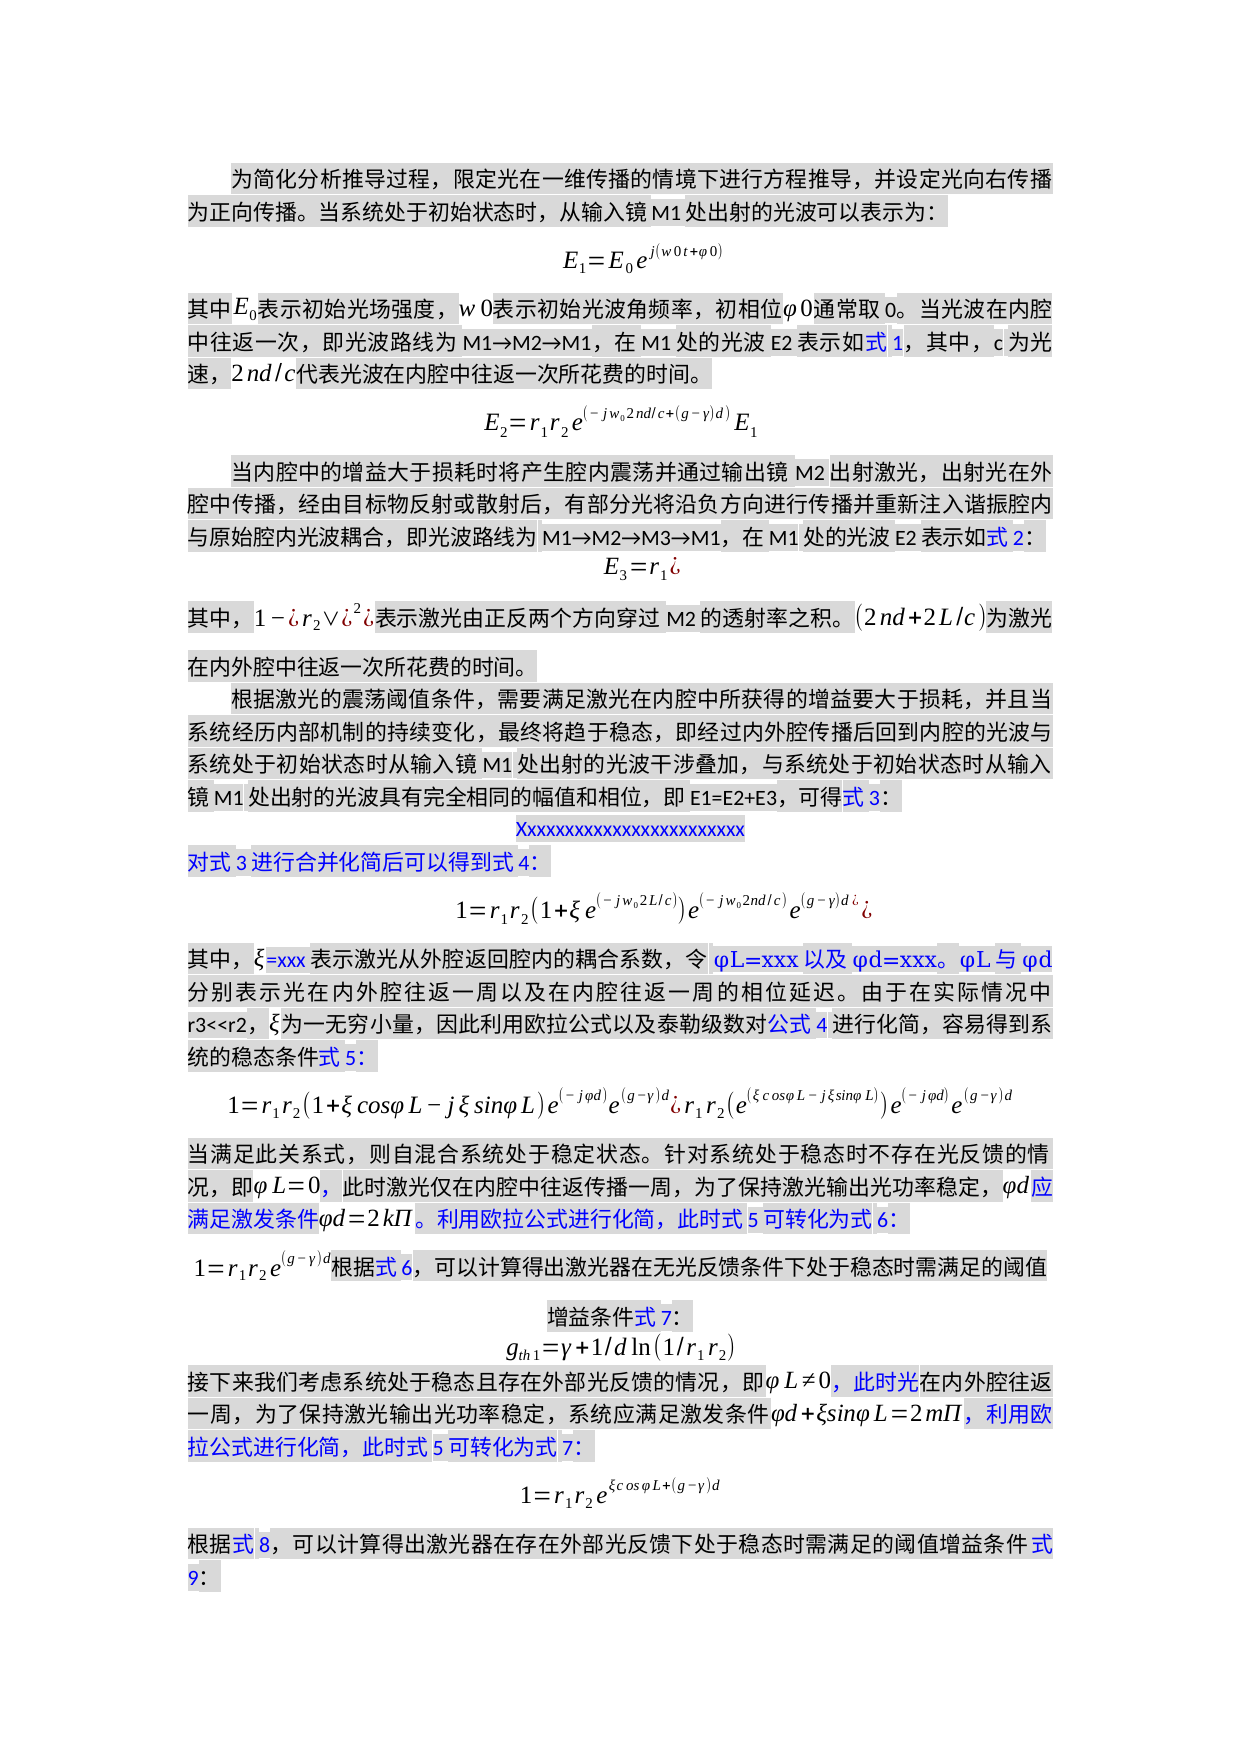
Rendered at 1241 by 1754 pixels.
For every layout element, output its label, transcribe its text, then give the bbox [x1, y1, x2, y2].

list 为简化分析推导过程，限定光在一维传播的情境下进行方程推导，并设定光向右传播为正向传播。当系统处于初始状态时，从输入镜M1处出射的光波可以表示为： [187, 162, 1053, 227]
list 其中，表示激光由正反两个方向穿过M2的透射率之积。为激光在内外腔中往返一次所花费的时间。 [187, 584, 1053, 682]
list 对式3进行合并化简后可以得到式4： [187, 844, 1053, 877]
list 根据式6，可以计算得出激光器在无光反馈条件下处于稳态时需满足的阈值增益条件式7： [187, 1234, 1053, 1332]
list 其中，=xxx表示激光从外腔返回腔内的耦合系数，令φL=xxx以及φd=xxx。φL与φd分别表示光在内外腔往返一周以及在内腔往返一周的相位延迟。由于在实际情况中r3<<r2，为一无穷小量，因此利用欧拉公式以及泰勒级数对公式4进行化简，容易得到系统的稳态条件式5： [187, 942, 1053, 1072]
list 根据式8，可以计算得出激光器在存在外部光反馈下处于稳态时需满足的阈值增益条件式9： [187, 1527, 1053, 1592]
list Xxxxxxxxxxxxxxxxxxxxxxxx [450, 812, 1053, 844]
list 接下来我们考虑系统处于稳态且存在外部光反馈的情况，即，此时光在内外腔往返一周，为了保持激光输出光功率稳定，系统应满足激发条件，利用欧拉公式进行化简，此时式5可转化为式7： [187, 1364, 1053, 1462]
list 根据激光的震荡阈值条件，需要满足激光在内腔中所获得的增益要大于损耗，并且当系统经历内部机制的持续变化，最终将趋于稳态，即经过内外腔传播后回到内腔的光波与系统处于初始状态时从输入镜M1处出射的光波干涉叠加，与系统处于初始状态时从输入镜M1处出射的光波具有完全相同的幅值和相位，即E1=E2+E3，可得式3： [187, 682, 1053, 812]
list 当满足此关系式，则自混合系统处于稳定状态。针对系统处于稳态时不存在光反馈的情况，即，此时激光仅在内腔中往返传播一周，为了保持激光输出光功率稳定，应满足激发条件。利用欧拉公式进行化简，此时式5可转化为式6： [187, 1137, 1053, 1234]
list 其中表示初始光场强度，表示初始光波角频率，初相位通常取0。当光波在内腔中往返一次，即光波路线为M1→M2→M1，在M1处的光波E2表示如式1，其中，c为光速，代表光波在内腔中往返一次所花费的时间。 [187, 292, 1053, 389]
list 当内腔中的增益大于损耗时将产生腔内震荡并通过输出镜M2出射激光，出射光在外腔中传播，经由目标物反射或散射后，有部分光将沿负方向进行传播并重新注入谐振腔内与原始腔内光波耦合，即光波路线为M1→M2→M3→M1，在M1处的光波E2表示如式2： [187, 454, 1053, 552]
